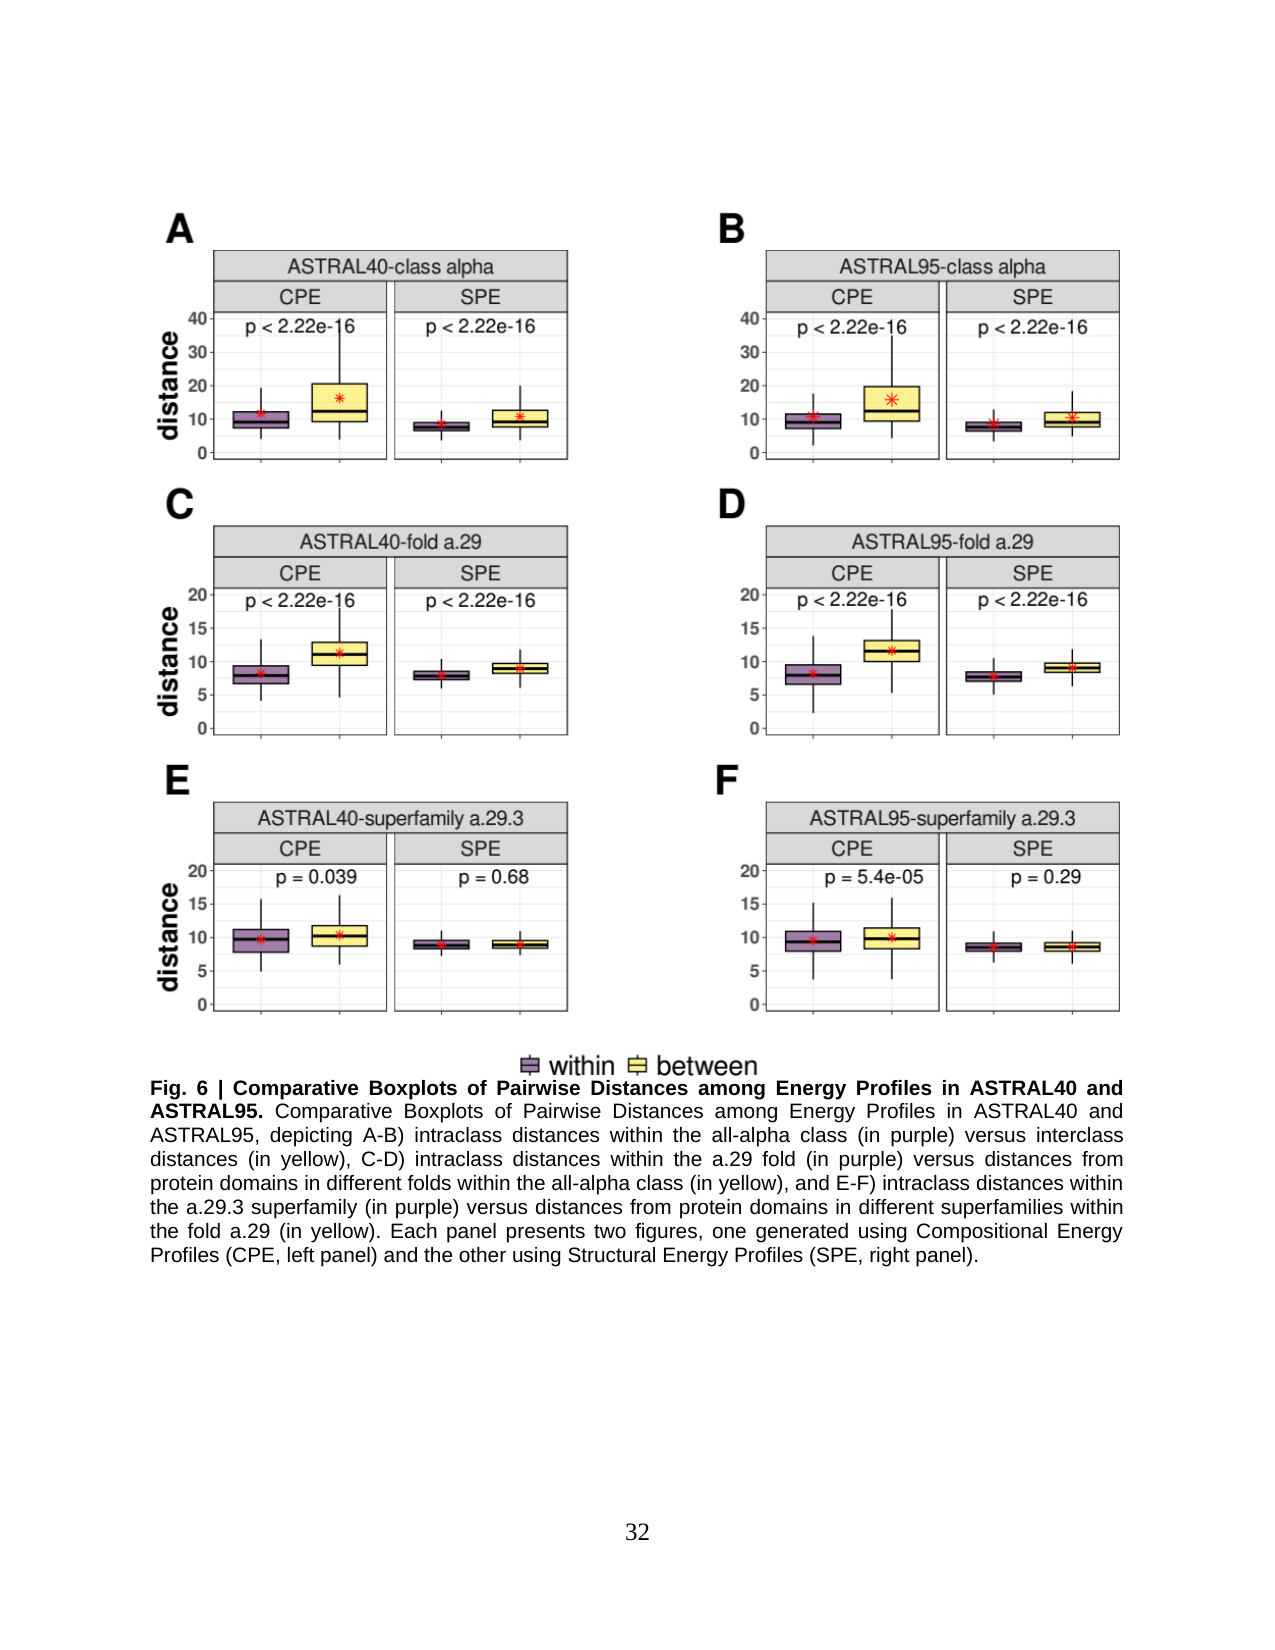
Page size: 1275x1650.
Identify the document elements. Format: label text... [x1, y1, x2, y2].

text Fig. 6 | Comparative Boxplots of Pairwise Distances among Energy Profiles in ASTRAL40 and ASTRAL95. Comparative Boxplots of Pairwise Distances among Energy Profiles in ASTRAL40 and ASTRAL95, depicting A-B) intraclass distances within the all-alpha class (in purple) versus interclass distances (in yellow), C-D) intraclass distances within the a.29 fold (in purple) versus distances from protein domains in different folds within the all-alpha class (in yellow), and E-F) intraclass distances within the a.29.3 superfamily (in purple) versus distances from protein domains in different superfamilies within the fold a.29 (in yellow). Each panel presents two figures, one generated using Compositional Energy Profiles (CPE, left panel) and the other using Structural Energy Profiles (SPE, right panel). [150, 1076, 1125, 1267]
